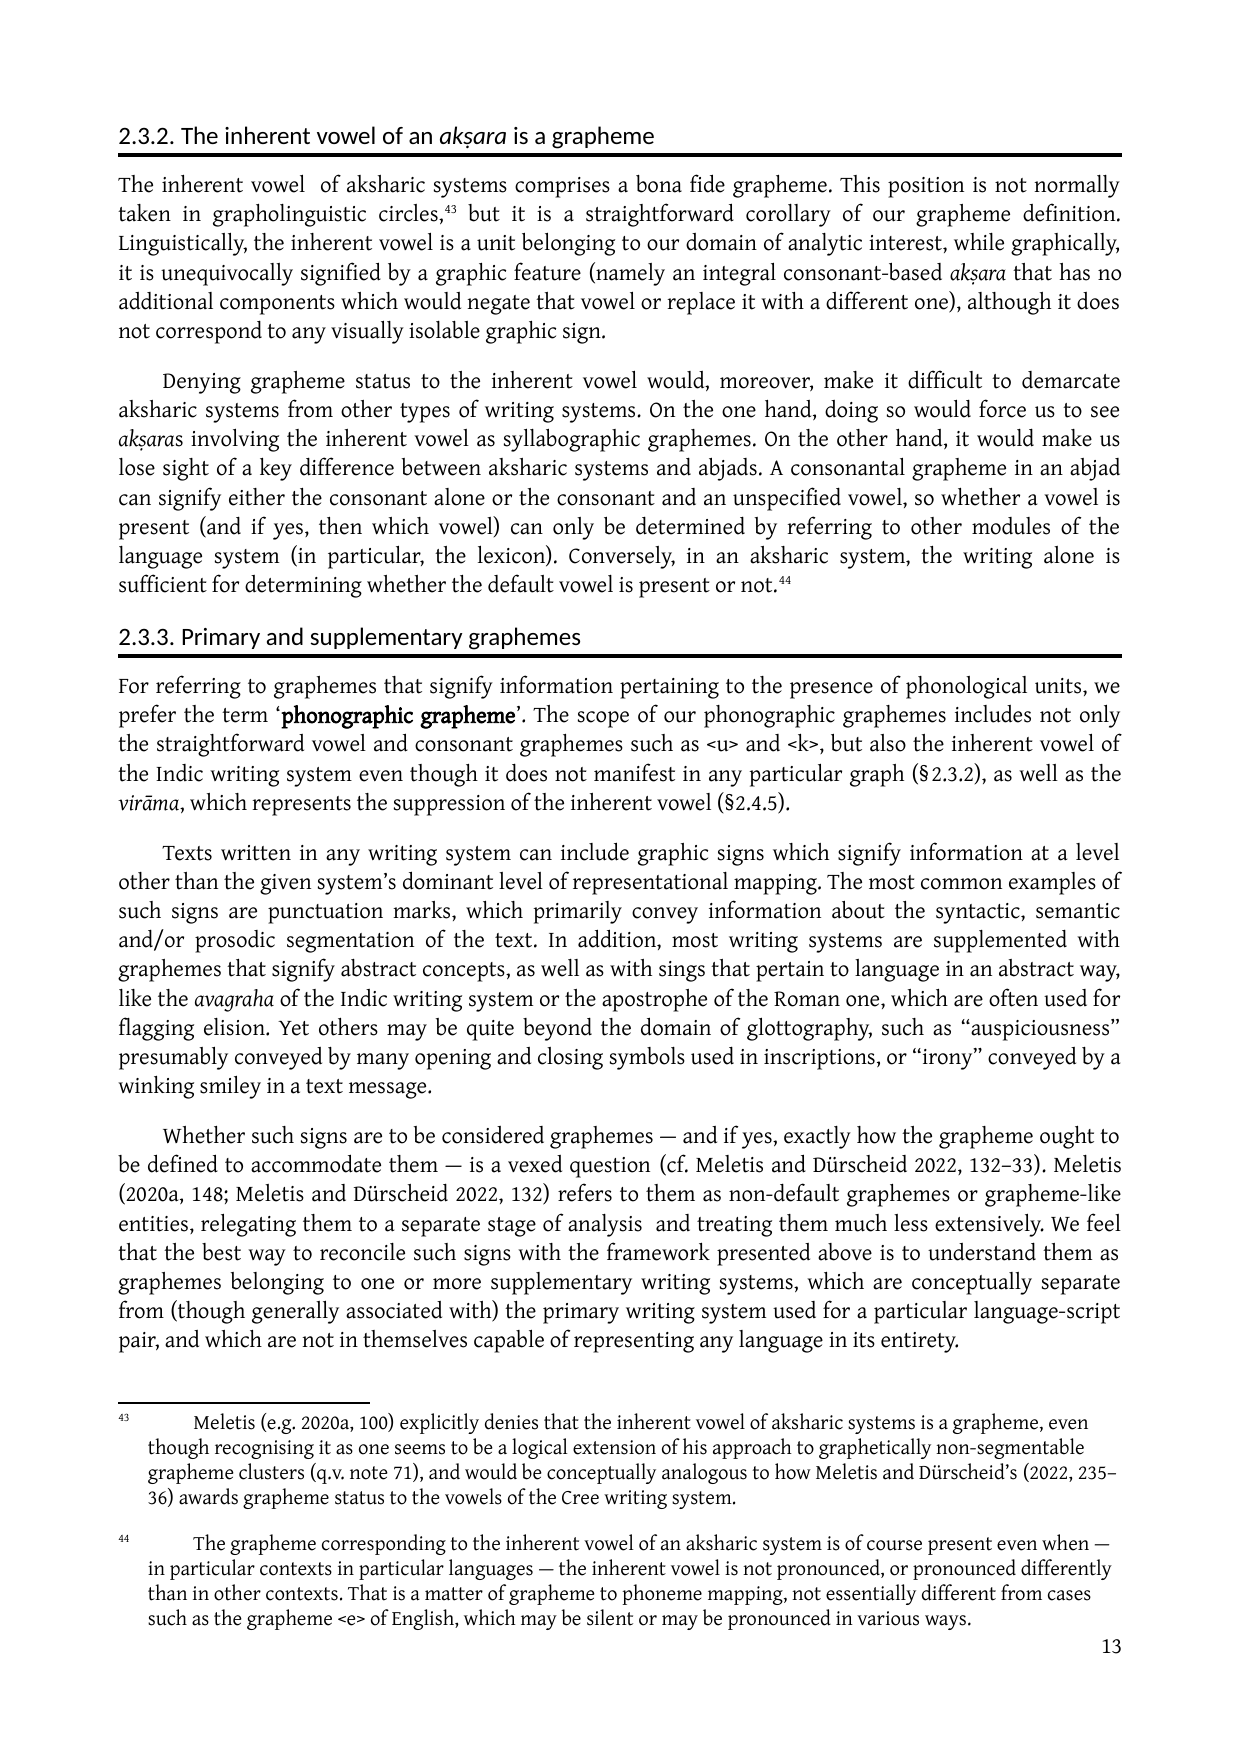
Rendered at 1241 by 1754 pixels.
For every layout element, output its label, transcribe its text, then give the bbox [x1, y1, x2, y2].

subtitle The inherent vowel of an akṣara is a grapheme [118, 118, 1122, 153]
text Whether such signs are to be considered graphemes — and if yes, exactly how the grapheme ought to be defined to accommodate them — is a vexed question (cf. Meletis and Dürscheid 2022, 132–33). Meletis (2020a, 148; Meletis and Dürscheid 2022, 132) refers to them as non-default graphemes or grapheme-like entities, relegating them to a separate stage of analysis and treating them much less extensively. We feel that the best way to reconcile such signs with the framework presented above is to understand them as graphemes belonging to one or more supplementary writing systems, which are conceptually separate from (though generally associated with) the primary writing system used for a particular language-script pair, and which are not in themselves capable of representing any language in its entirety. [118, 1120, 1122, 1353]
text The inherent vowel of aksharic systems comprises a bona fide grapheme. This position is not normally taken in grapholinguistic circles, but it is a straightforward corollary of our grapheme definition. Linguistically, the inherent vowel is a unit belonging to our domain of analytic interest, while graphically, it is unequivocally signified by a graphic feature (namely an integral consonant-based akṣara that has no additional components which would negate that vowel or replace it with a different one), although it does not correspond to any visually isolable graphic sign. [118, 169, 1122, 344]
text Texts written in any writing system can include graphic signs which signify information at a level other than the given system’s dominant level of representational mapping. The most common examples of such signs are punctuation marks, which primarily convey information about the syntactic, semantic and/or prosodic segmentation of the text. In addition, most writing systems are supplemented with graphemes that signify abstract concepts, as well as with sings that pertain to language in an abstract way, like the avagraha of the Indic writing system or the apostrophe of the Roman one, which are often used for flagging elision. Yet others may be quite beyond the domain of glottography, such as “auspiciousness” presumably conveyed by many opening and closing symbols used in inscriptions, or “irony” conveyed by a winking smiley in a text message. [118, 837, 1122, 1099]
subtitle Primary and supplementary graphemes [118, 619, 1122, 654]
text Denying grapheme status to the inherent vowel would, moreover, make it difficult to demarcate aksharic systems from other types of writing systems. On the one hand, doing so would force us to see akṣaras involving the inherent vowel as syllabographic graphemes. On the other hand, it would make us lose sight of a key difference between aksharic systems and abjads. A consonantal grapheme in an abjad can signify either the consonant alone or the consonant and an unspecified vowel, so whether a vowel is present (and if yes, then which vowel) can only be determined by referring to other modules of the language system (in particular, the lexicon). Conversely, in an aksharic system, the writing alone is sufficient for determining whether the default vowel is present or not. [118, 365, 1122, 598]
text For referring to graphemes that signify information pertaining to the presence of phonological units, we prefer the term ‘phonographic grapheme’. The scope of our phonographic graphemes includes not only the straightforward vowel and consonant graphemes such as <u> and <k>, but also the inherent vowel of the Indic writing system even though it does not manifest in any particular graph (§2.3.2), as well as the virāma, which represents the suppression of the inherent vowel (§2.4.5). [118, 670, 1122, 816]
